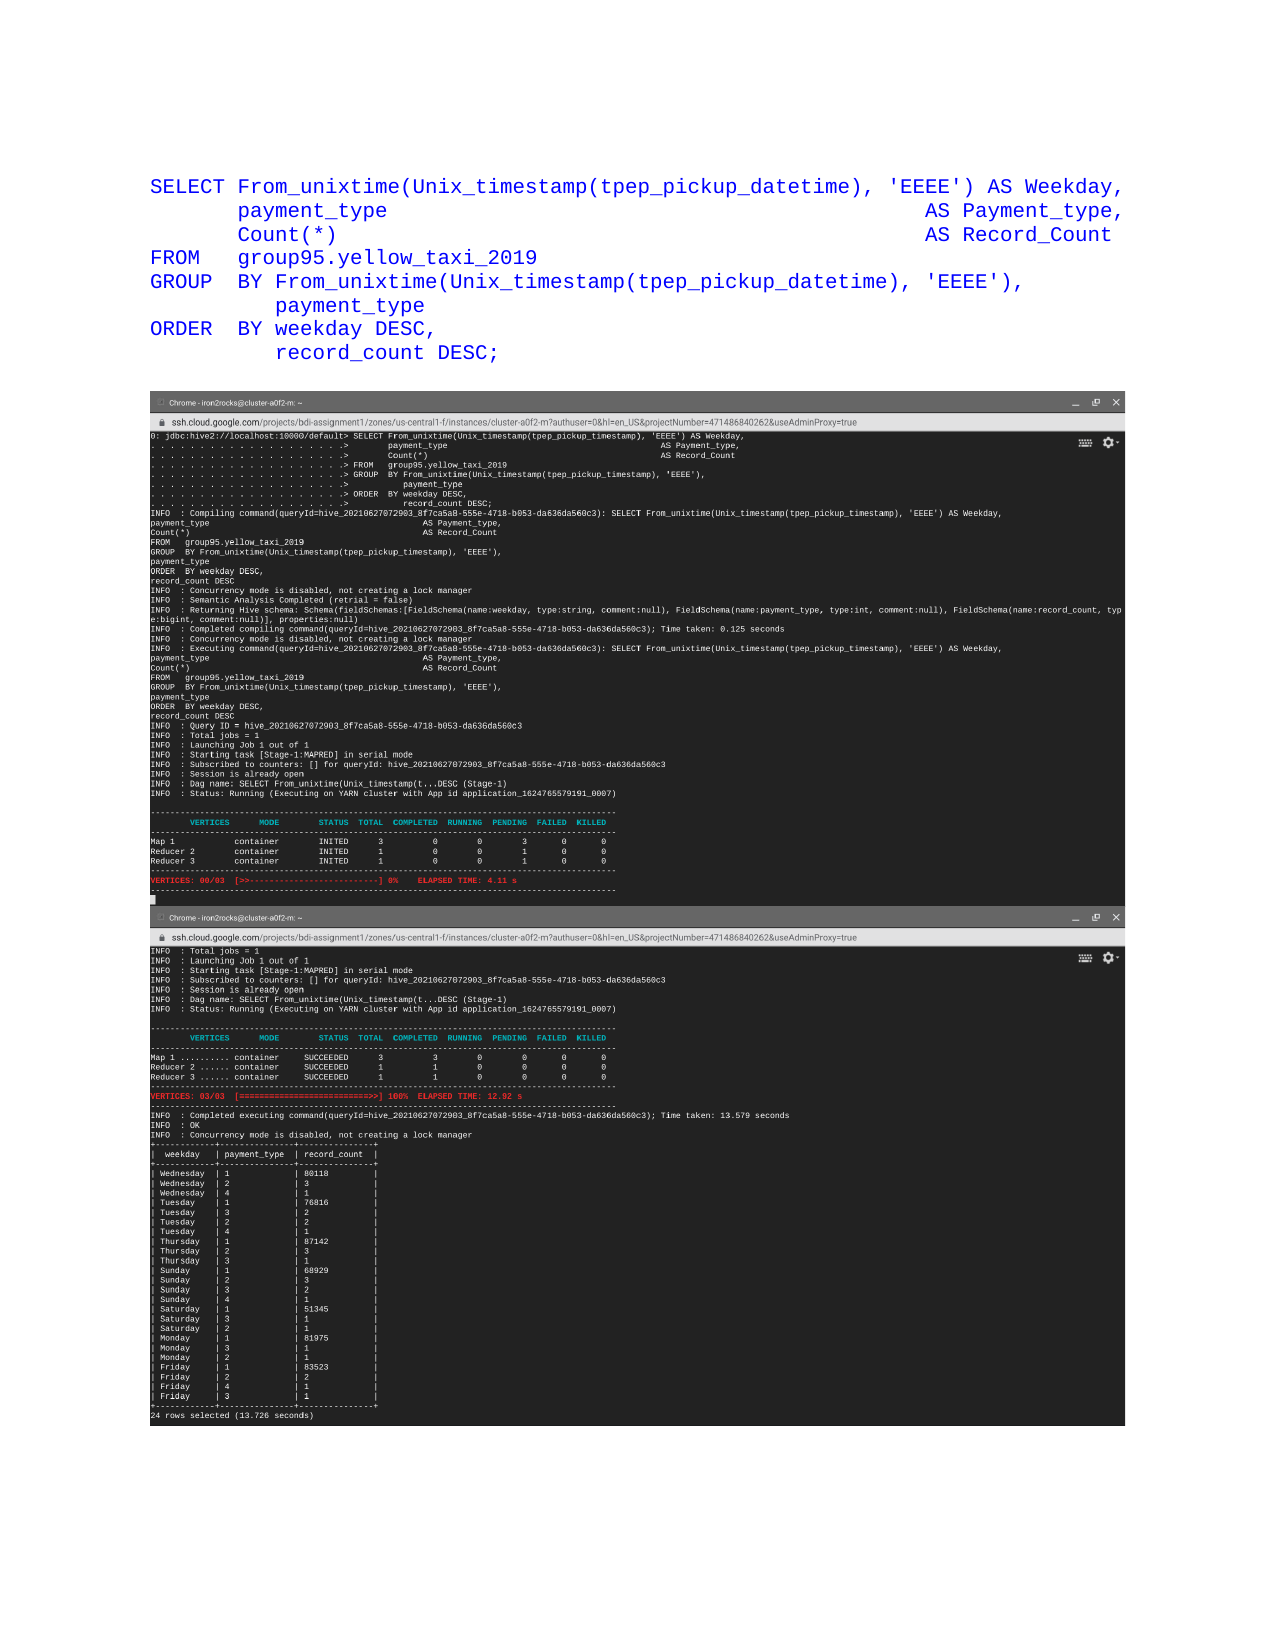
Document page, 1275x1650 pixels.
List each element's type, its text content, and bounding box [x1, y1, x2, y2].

text SELECT From_unixtime(Unix_timestamp(tpep_pickup_datetime), 'EEEE') AS Weekday, payment_type AS Payment_type, Count(*) AS Record_Count FROM group95.yellow_taxi_2019 GROUP BY From_unixtime(Unix_timestamp(tpep_pickup_datetime), 'EEEE'), payment_type ORDER BY weekday DESC, record_count DESC; [150, 176, 1125, 391]
picture [150, 391, 1125, 1426]
